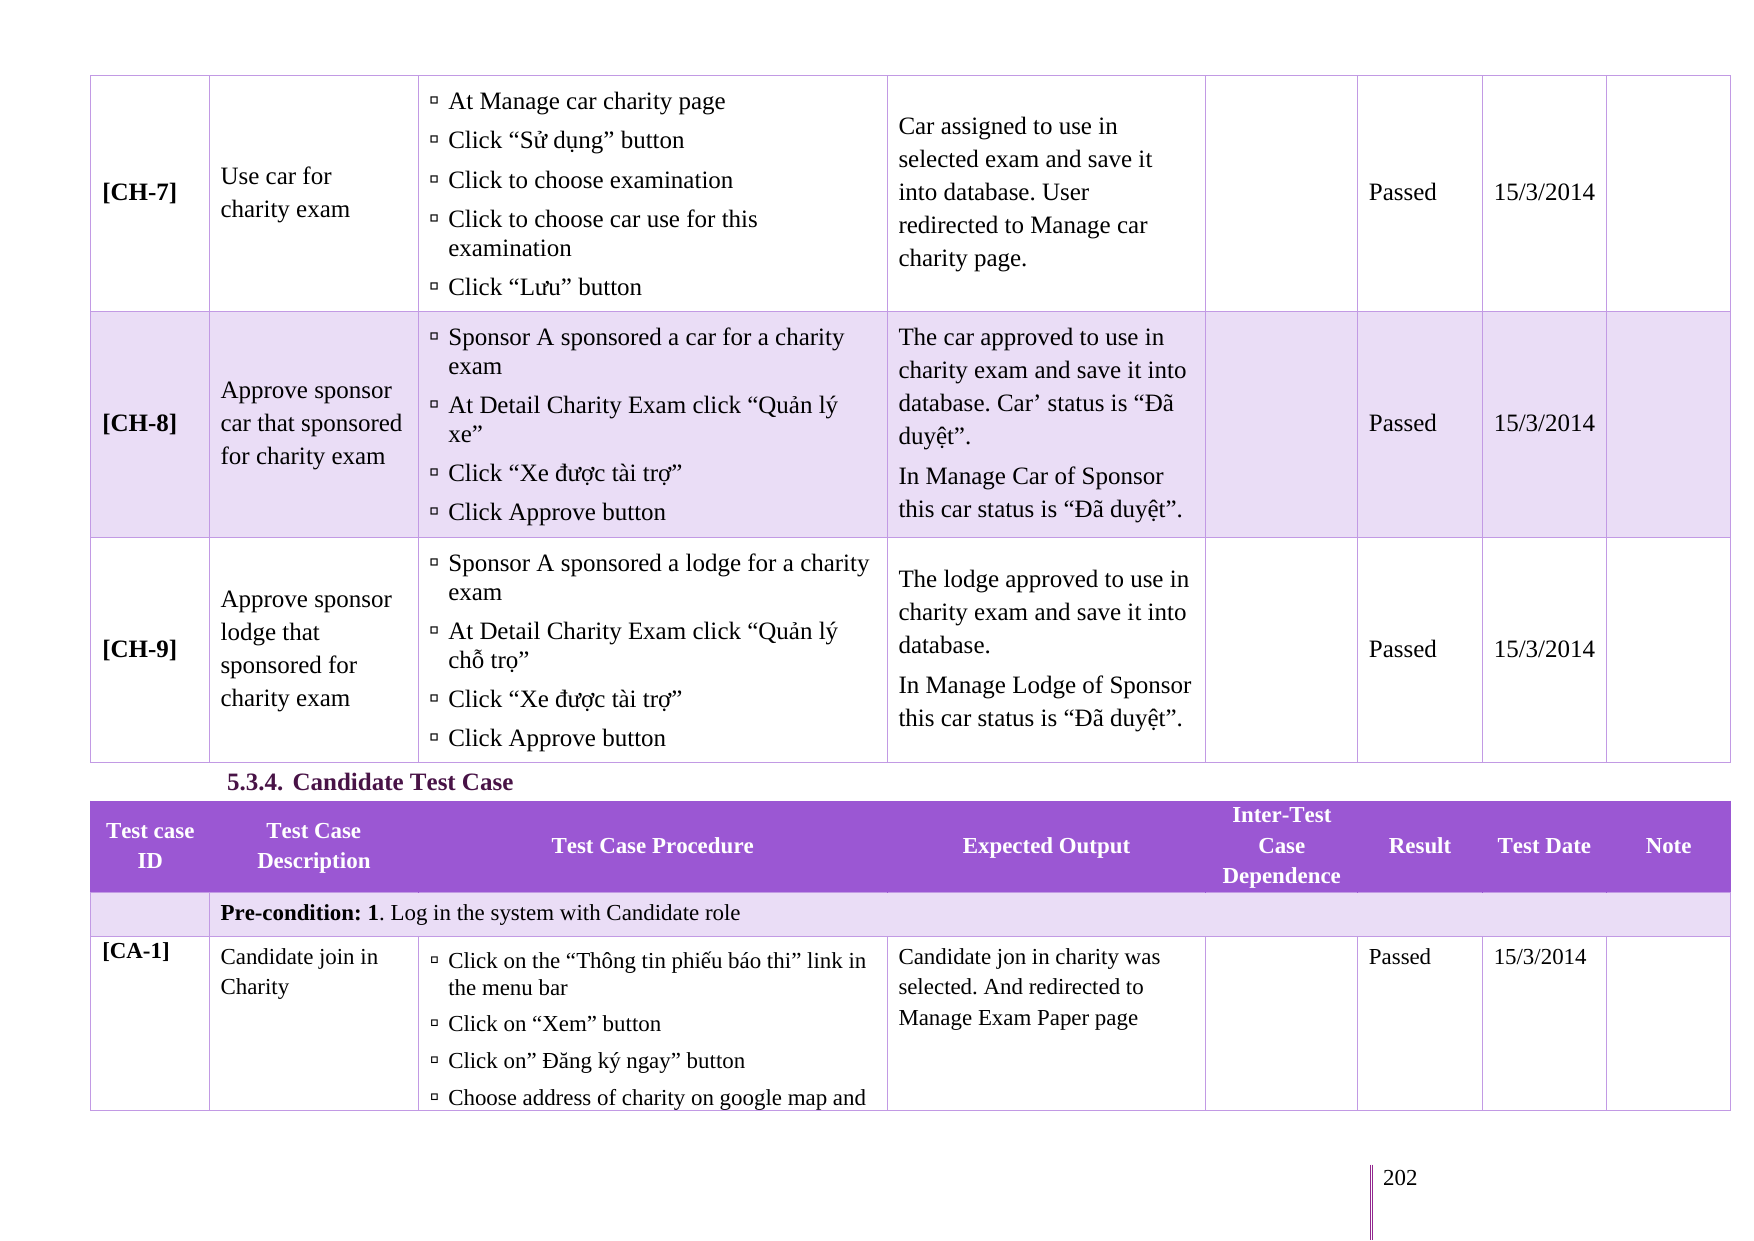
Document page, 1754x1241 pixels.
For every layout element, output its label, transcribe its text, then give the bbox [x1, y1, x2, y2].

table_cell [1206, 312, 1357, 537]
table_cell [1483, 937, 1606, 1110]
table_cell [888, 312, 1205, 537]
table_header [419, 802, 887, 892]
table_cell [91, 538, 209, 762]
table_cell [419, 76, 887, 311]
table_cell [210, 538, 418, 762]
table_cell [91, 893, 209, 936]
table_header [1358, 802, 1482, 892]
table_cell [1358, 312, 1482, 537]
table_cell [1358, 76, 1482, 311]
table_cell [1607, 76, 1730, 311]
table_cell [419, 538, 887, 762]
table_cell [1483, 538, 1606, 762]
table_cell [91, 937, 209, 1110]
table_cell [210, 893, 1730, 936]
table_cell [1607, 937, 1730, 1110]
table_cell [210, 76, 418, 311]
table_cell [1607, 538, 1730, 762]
subtitle Candidate Test Case [227, 767, 1679, 796]
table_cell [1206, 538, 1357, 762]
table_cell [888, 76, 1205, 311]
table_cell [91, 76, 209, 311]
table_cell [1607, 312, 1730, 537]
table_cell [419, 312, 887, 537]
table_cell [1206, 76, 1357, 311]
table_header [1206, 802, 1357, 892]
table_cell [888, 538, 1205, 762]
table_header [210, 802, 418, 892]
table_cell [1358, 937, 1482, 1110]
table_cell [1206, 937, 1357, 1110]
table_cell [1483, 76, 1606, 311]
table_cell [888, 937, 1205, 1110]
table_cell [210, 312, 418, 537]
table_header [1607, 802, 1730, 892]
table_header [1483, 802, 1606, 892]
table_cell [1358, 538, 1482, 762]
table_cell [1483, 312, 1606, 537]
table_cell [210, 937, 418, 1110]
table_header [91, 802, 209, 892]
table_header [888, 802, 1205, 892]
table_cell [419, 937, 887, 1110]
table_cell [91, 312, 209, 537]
